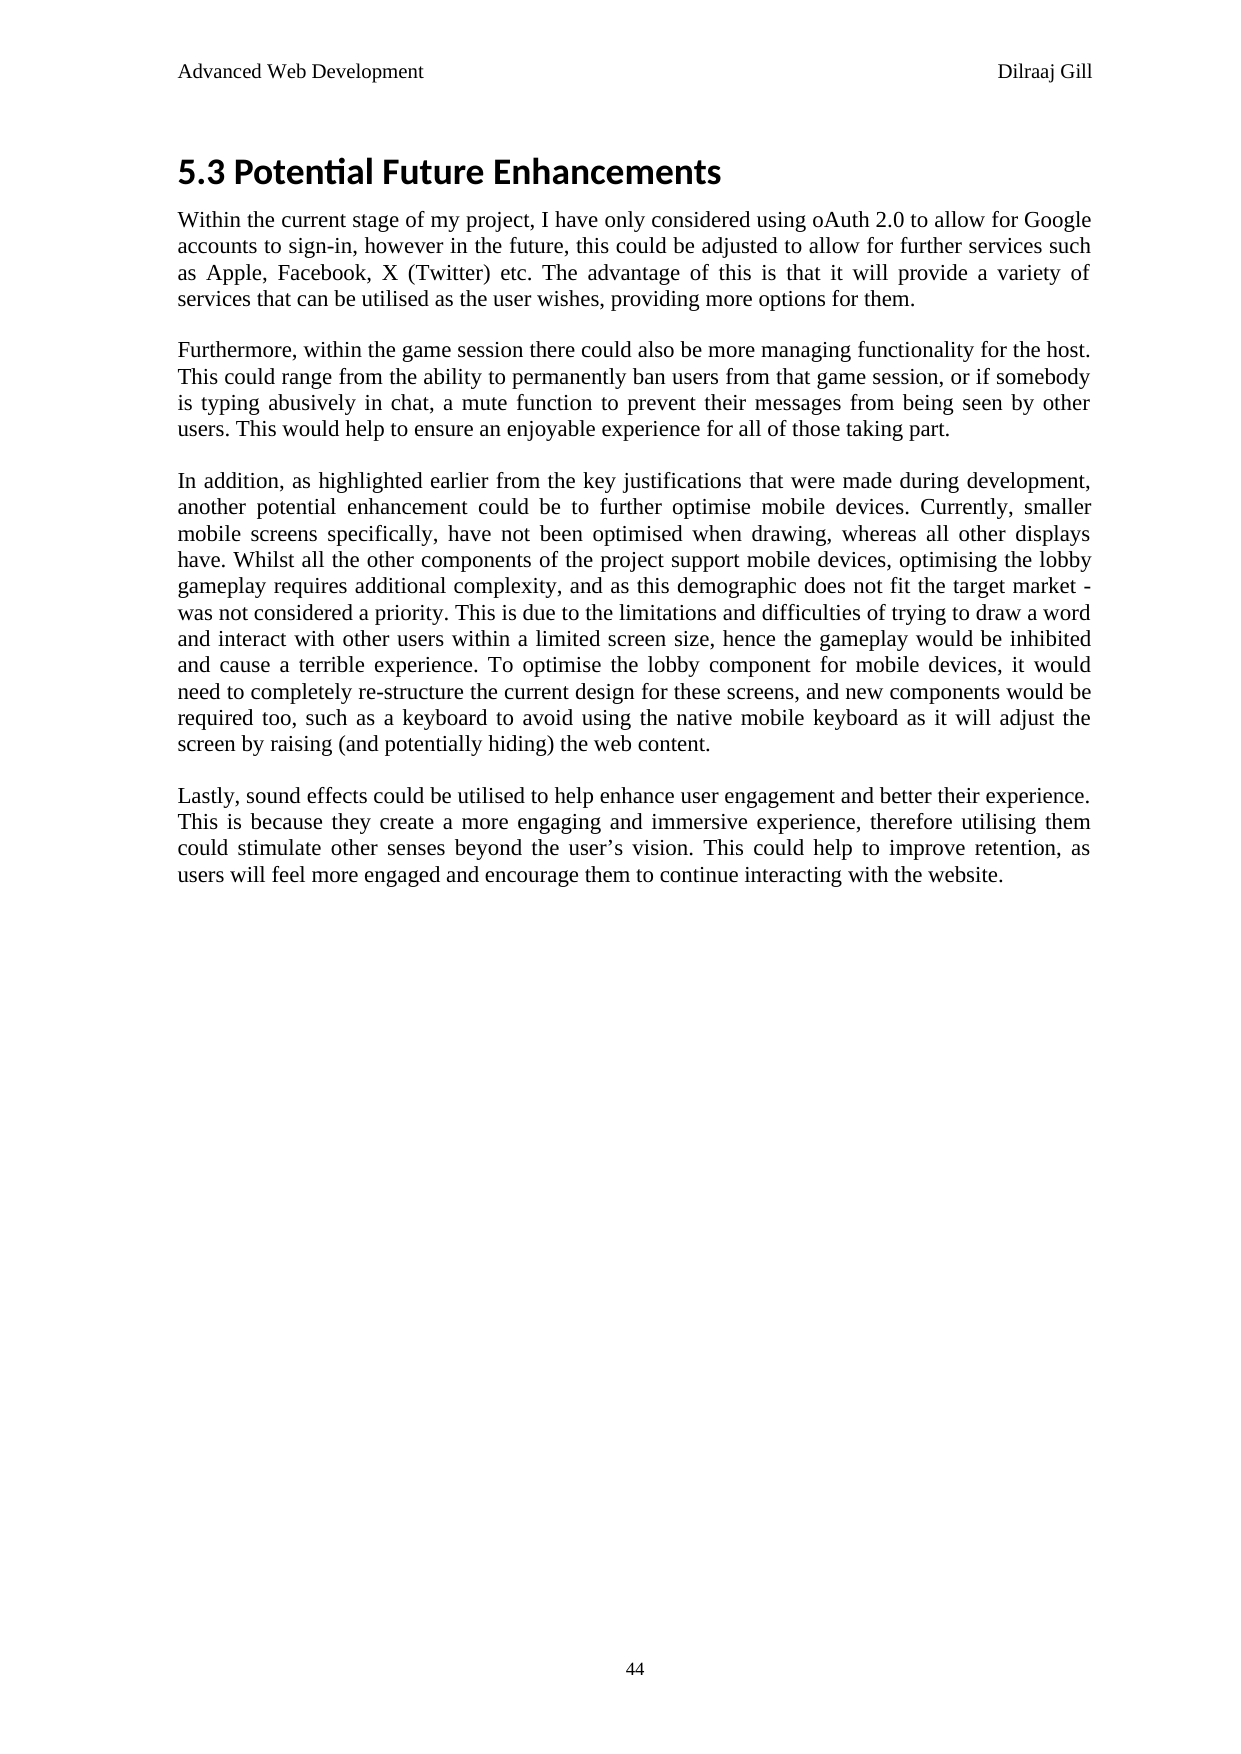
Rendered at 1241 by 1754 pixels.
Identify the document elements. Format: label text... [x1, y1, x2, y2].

text In addition, as highlighted earlier from the key justifications that were made during development, another potential enhancement could be to further optimise mobile devices. Currently, smaller mobile screens specifically, have not been optimised when drawing, whereas all other displays have. Whilst all the other components of the project support mobile devices, optimising the lobby gameplay requires additional complexity, and as this demographic does not fit the target market - was not considered a priority. This is due to the limitations and difficulties of trying to draw a word and interact with other users within a limited screen size, hence the gameplay would be inhibited and cause a terrible experience. To optimise the lobby component for mobile devices, it would need to completely re-structure the current design for these screens, and new components would be required too, such as a keyboard to avoid using the native mobile keyboard as it will adjust the screen by raising (and potentially hiding) the web content. [177, 467, 1092, 757]
text Lastly, sound effects could be utilised to help enhance user engagement and better their experience. This is because they create a more engaging and immersive experience, therefore utilising them could stimulate other senses beyond the user’s vision. This could help to improve retention, as users will feel more engaged and encourage them to continue interacting with the website. [177, 782, 1092, 887]
text Within the current stage of my project, I have only considered using oAuth 2.0 to allow for Google accounts to sign-in, however in the future, this could be adjusted to allow for further services such as Apple, Facebook, X (Twitter) etc. The advantage of this is that it will provide a variety of services that can be utilised as the user wishes, providing more options for them. [177, 206, 1092, 311]
text Furthermore, within the game session there could also be more managing functionality for the host. This could range from the ability to permanently ban users from that game session, or if somebody is typing abusively in chat, a mute function to prevent their messages from being seen by other users. This would help to ensure an enjoyable experience for all of those taking part. [177, 336, 1092, 442]
subtitle Potential Future Enhancements [177, 148, 1092, 193]
